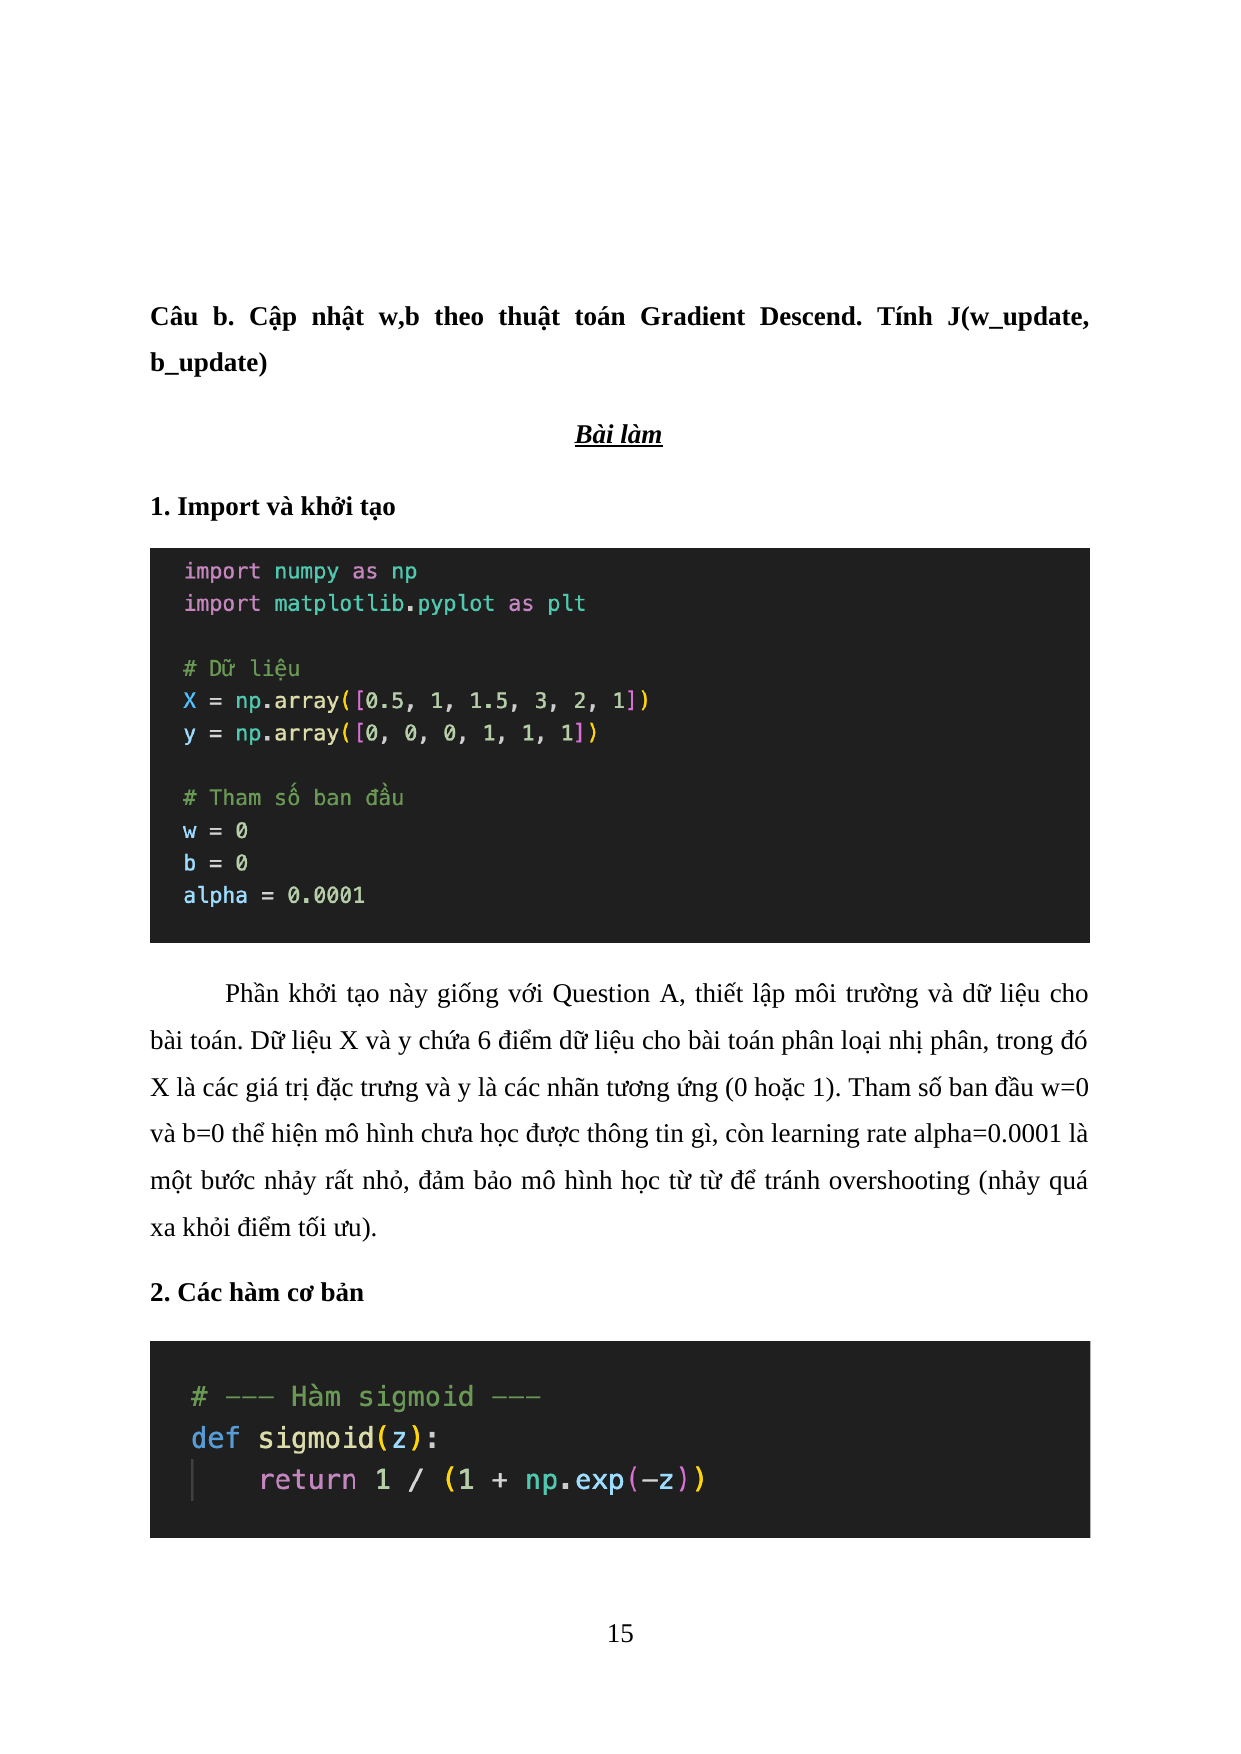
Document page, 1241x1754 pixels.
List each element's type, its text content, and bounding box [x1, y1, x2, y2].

list Các hàm cơ bản [150, 1276, 1090, 1307]
list Import và khởi tạo [150, 489, 1090, 521]
picture [150, 548, 1090, 943]
text Phần khởi tạo này giống với Question A, thiết lập môi trường và dữ liệu cho bài toán. Dữ liệu X và y chứa 6 điểm dữ liệu cho bài toán phân loại nhị phân, trong đó X là các giá trị đặc trưng và y là các nhãn tương ứng (0 hoặc 1). Tham số ban đầu w=0 và b=0 thể hiện mô hình chưa học được thông tin gì, còn learning rate alpha=0.0001 là một bước nhảy rất nhỏ, đảm bảo mô hình học từ từ để tránh overshooting (nhảy quá xa khỏi điểm tối ưu). [150, 977, 1090, 1242]
text Bài làm [150, 418, 1089, 449]
picture [150, 1341, 1091, 1538]
subtitle Câu b. Cập nhật w,b theo thuật toán Gradient Descend. Tính J(w_update, b_update) [150, 299, 1090, 377]
